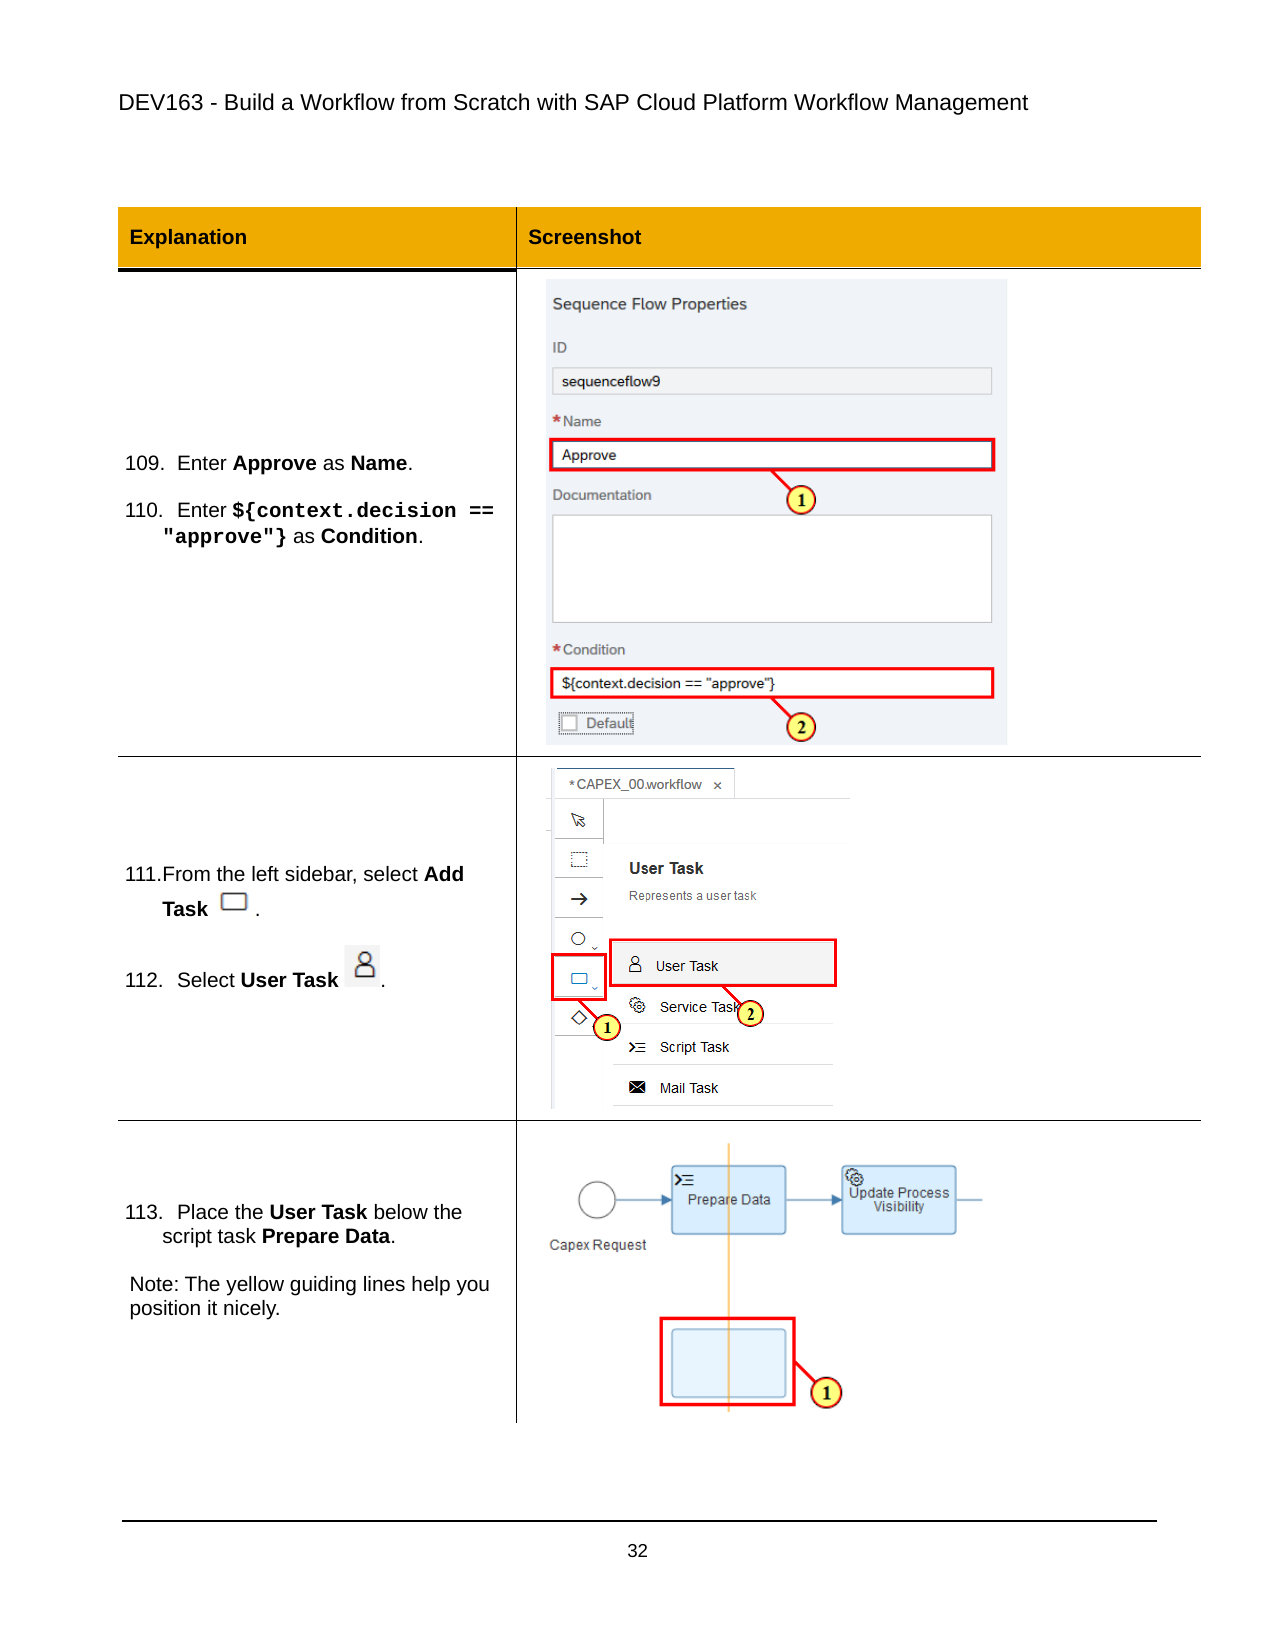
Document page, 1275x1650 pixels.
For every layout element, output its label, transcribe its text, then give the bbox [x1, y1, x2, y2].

table_cell [517, 269, 1201, 756]
table_cell [517, 1121, 1201, 1423]
picture [545, 279, 1008, 745]
picture [545, 1132, 983, 1412]
table_cell Place the User Task below the script task Prepare Data. Note: The yellow guiding lines help you position it nicely. [118, 1121, 516, 1423]
table_header Screenshot [517, 207, 1201, 267]
table_cell From the left sidebar, select Add Task . Select User Task . [118, 757, 516, 1120]
table_cell [517, 757, 1201, 1120]
table_header Explanation [118, 207, 516, 267]
picture [213, 885, 255, 917]
picture [545, 768, 850, 1109]
table_cell Enter Approve as Name. Enter ${context.decision == "approve"} as Condition. [118, 272, 516, 756]
picture [344, 945, 381, 987]
